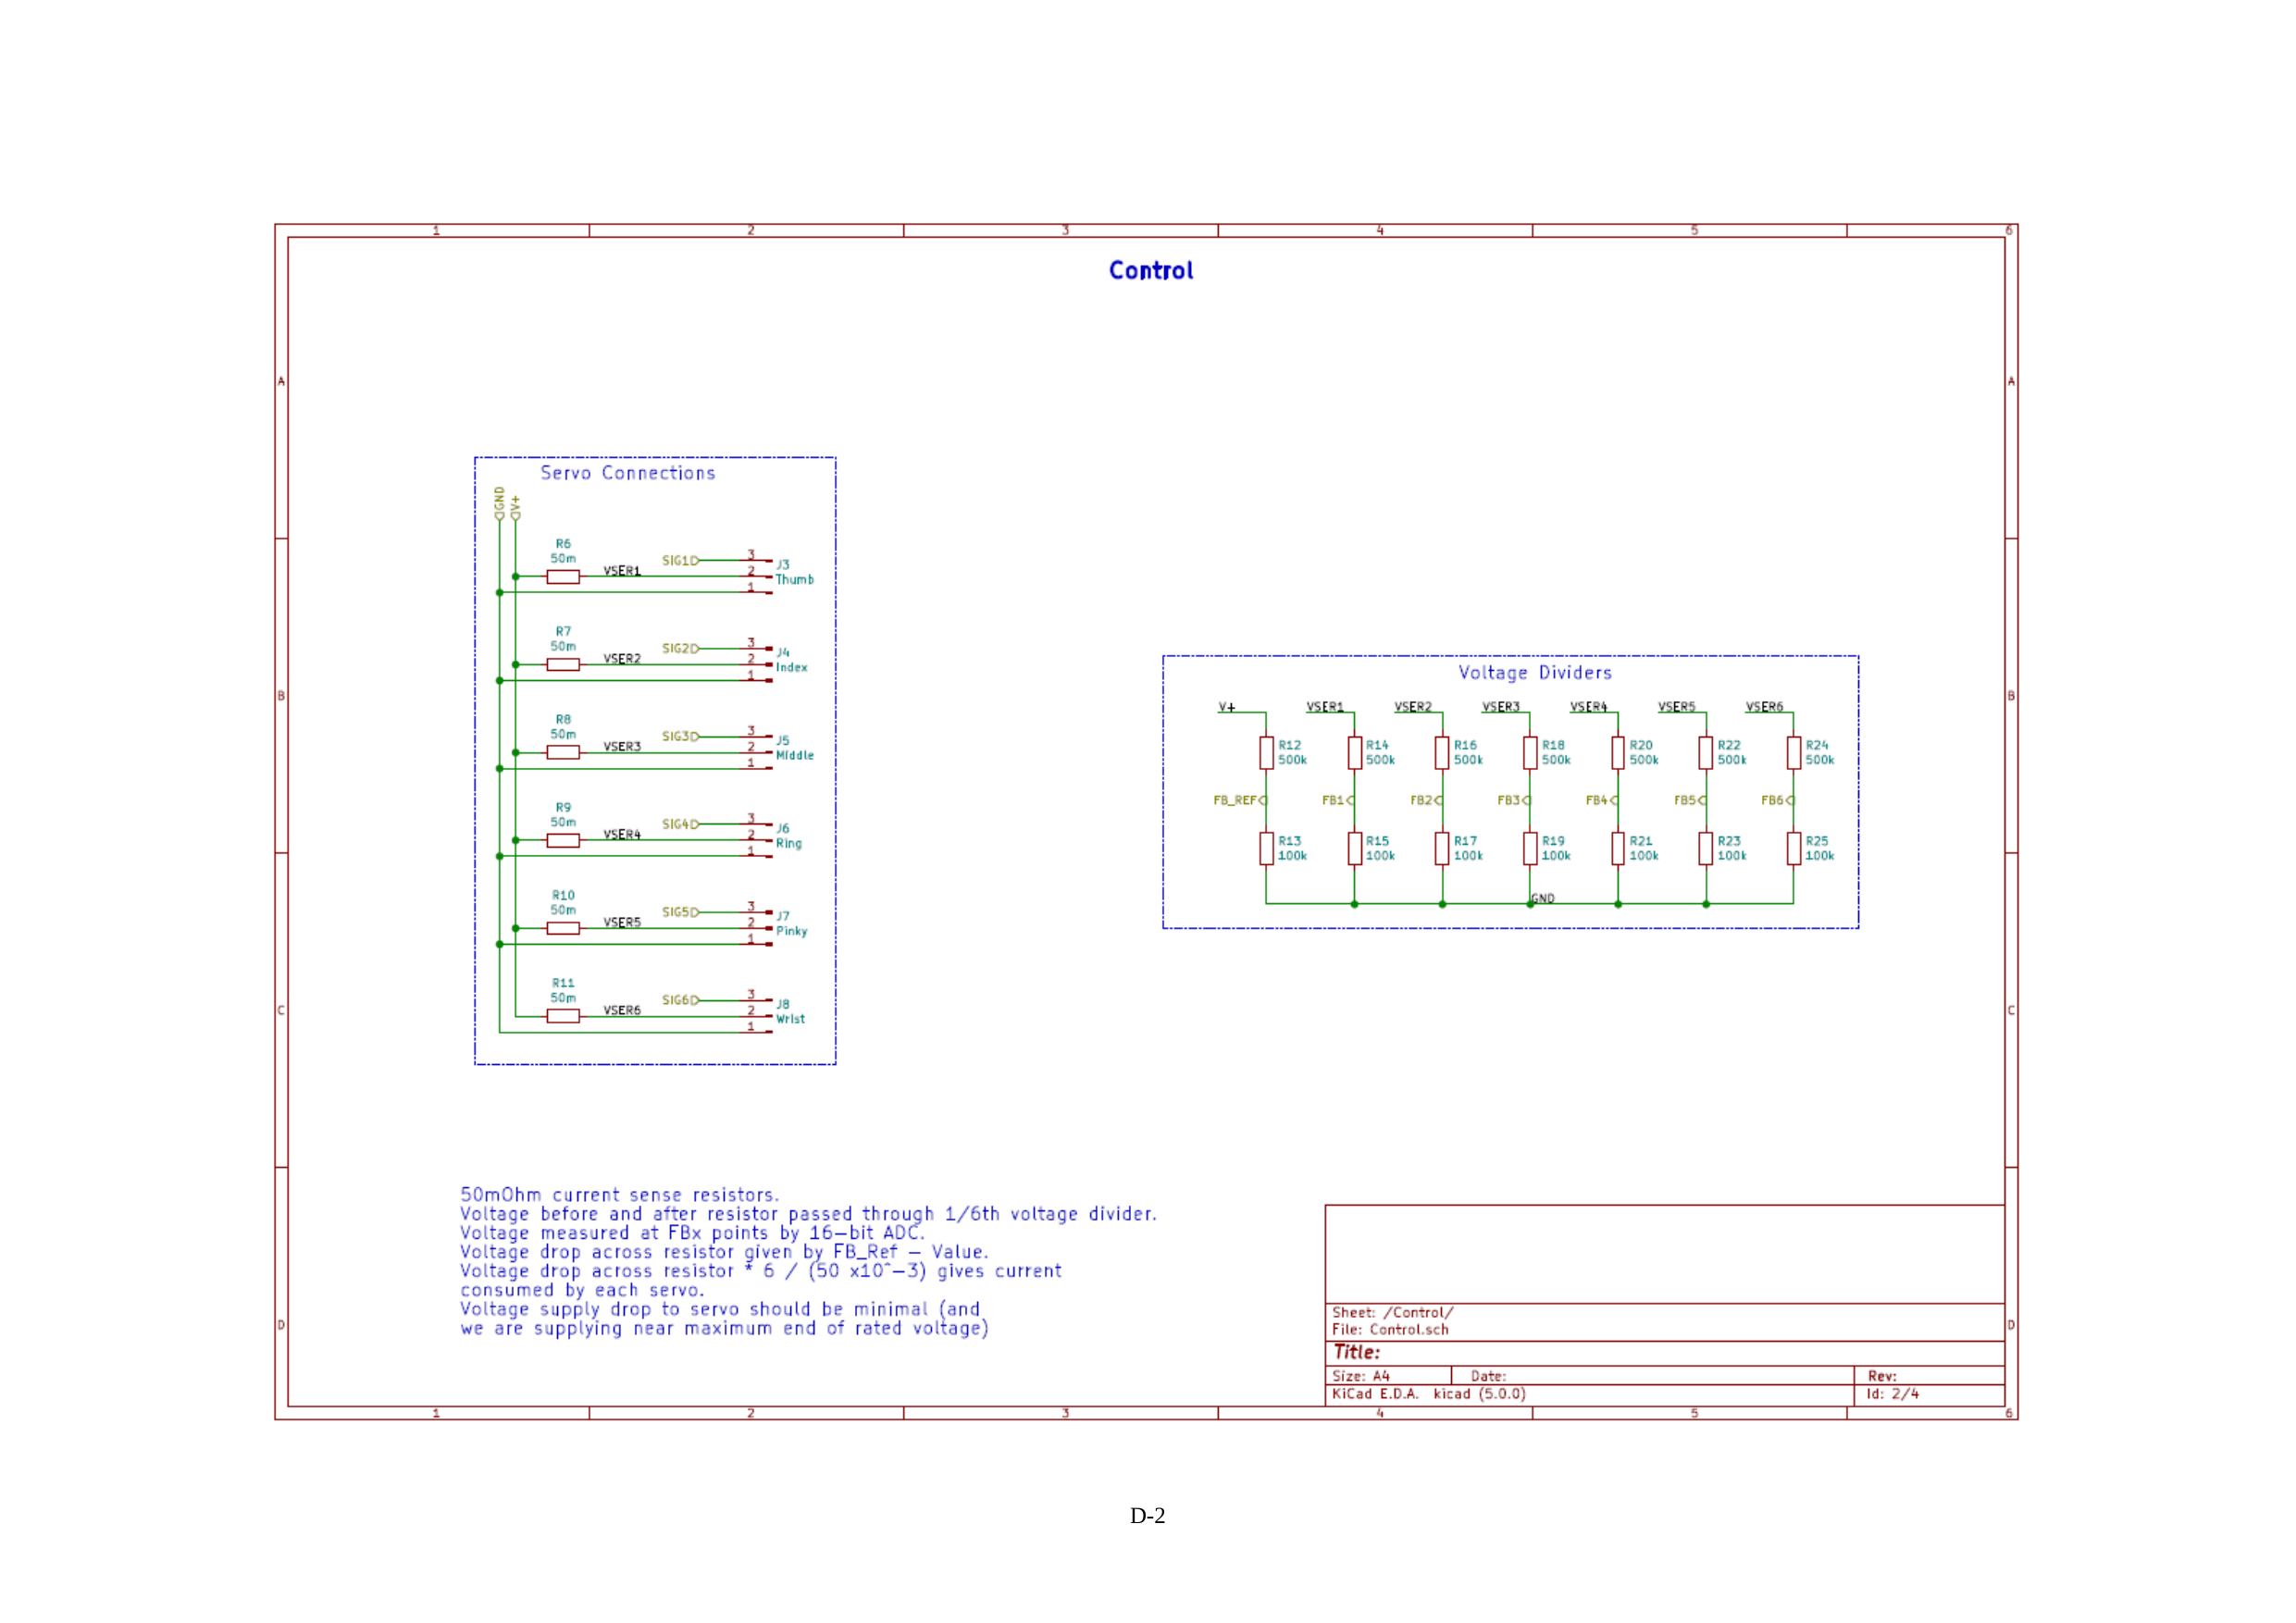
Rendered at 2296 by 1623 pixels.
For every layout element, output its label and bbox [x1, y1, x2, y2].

picture [270, 220, 2025, 1428]
